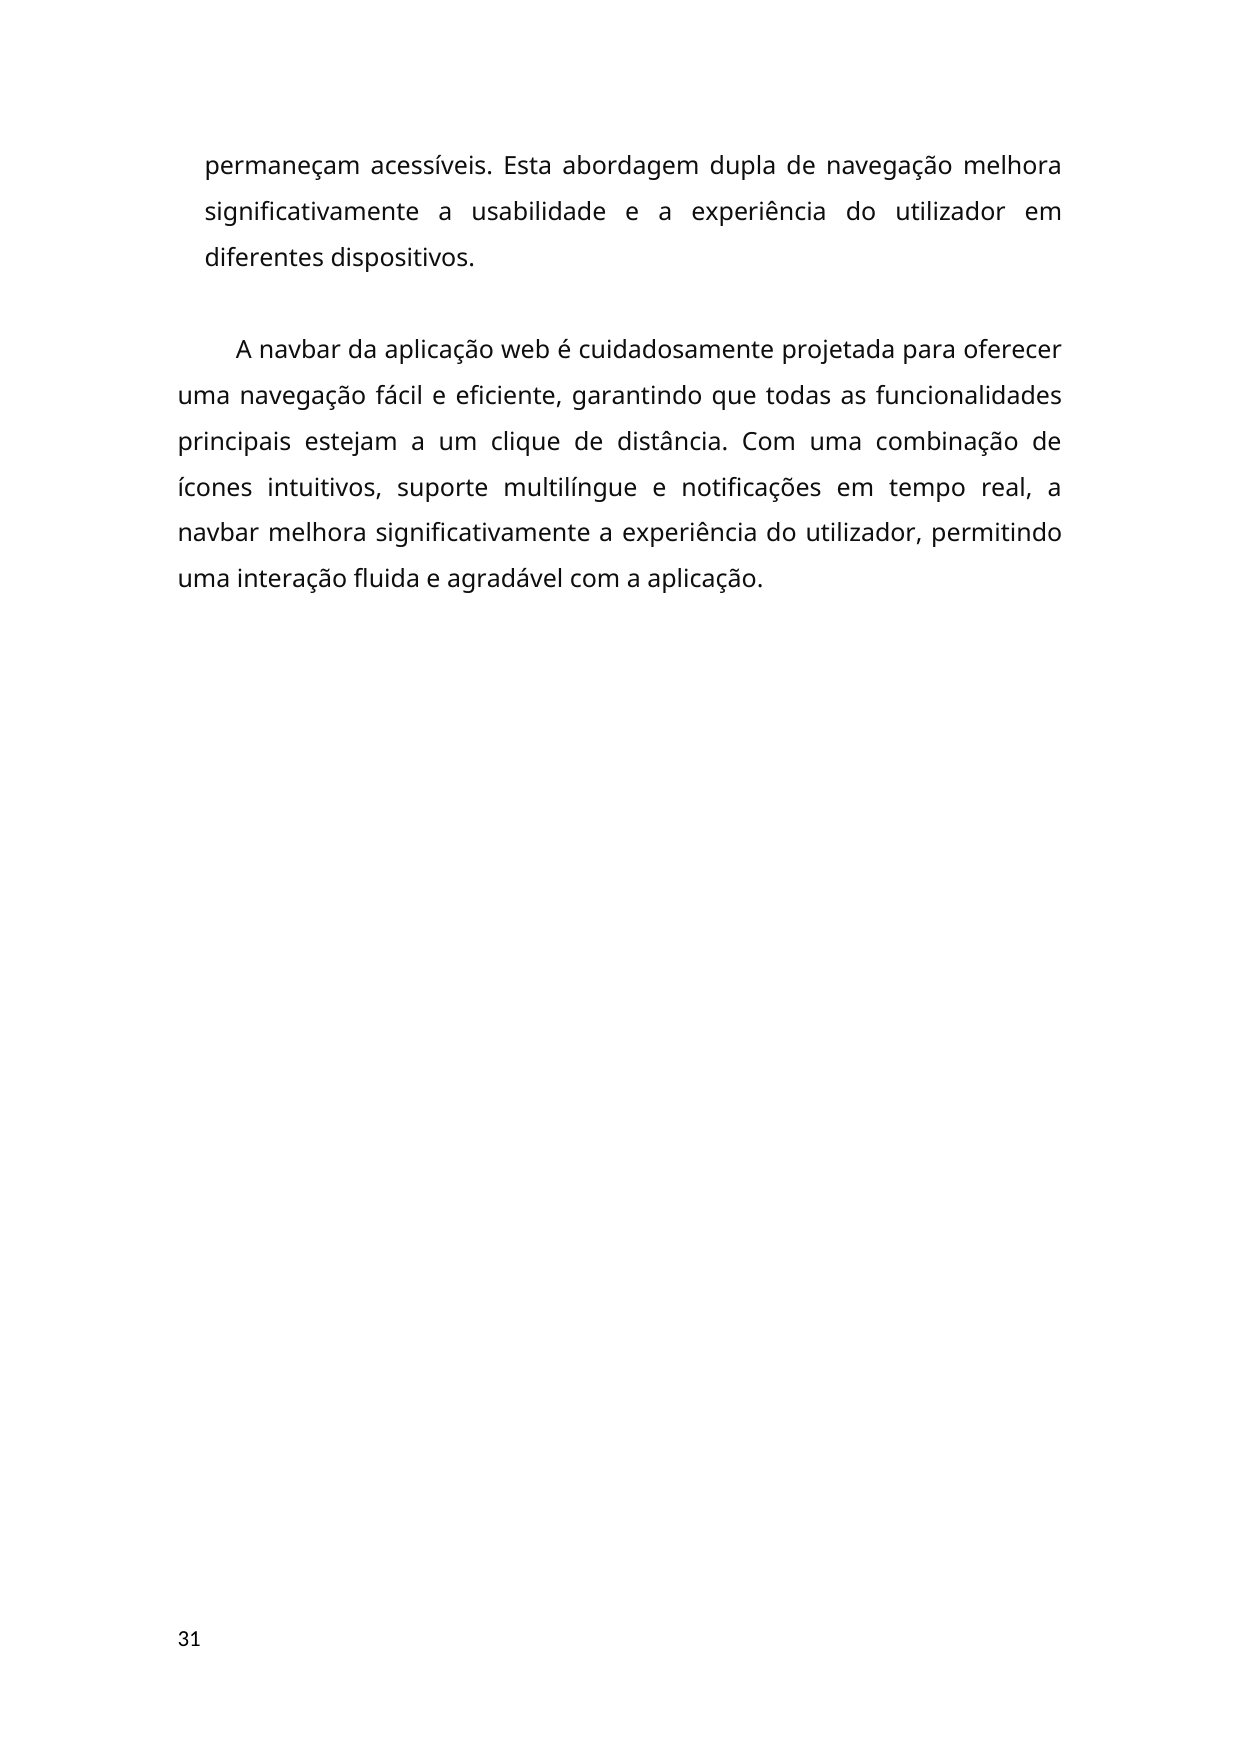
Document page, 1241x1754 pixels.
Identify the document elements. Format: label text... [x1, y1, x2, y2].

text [177, 148, 1063, 273]
text A navbar da aplicação web é cuidadosamente projetada para oferecer uma navegação fácil e eficiente, garantindo que todas as funcionalidades principais estejam a um clique de distância. Com uma combinação de ícones intuitivos, suporte multilíngue e notificações em tempo real, a navbar melhora significativamente a experiência do utilizador, permitindo uma interação fluida e agradável com a aplicação. [177, 331, 1063, 595]
